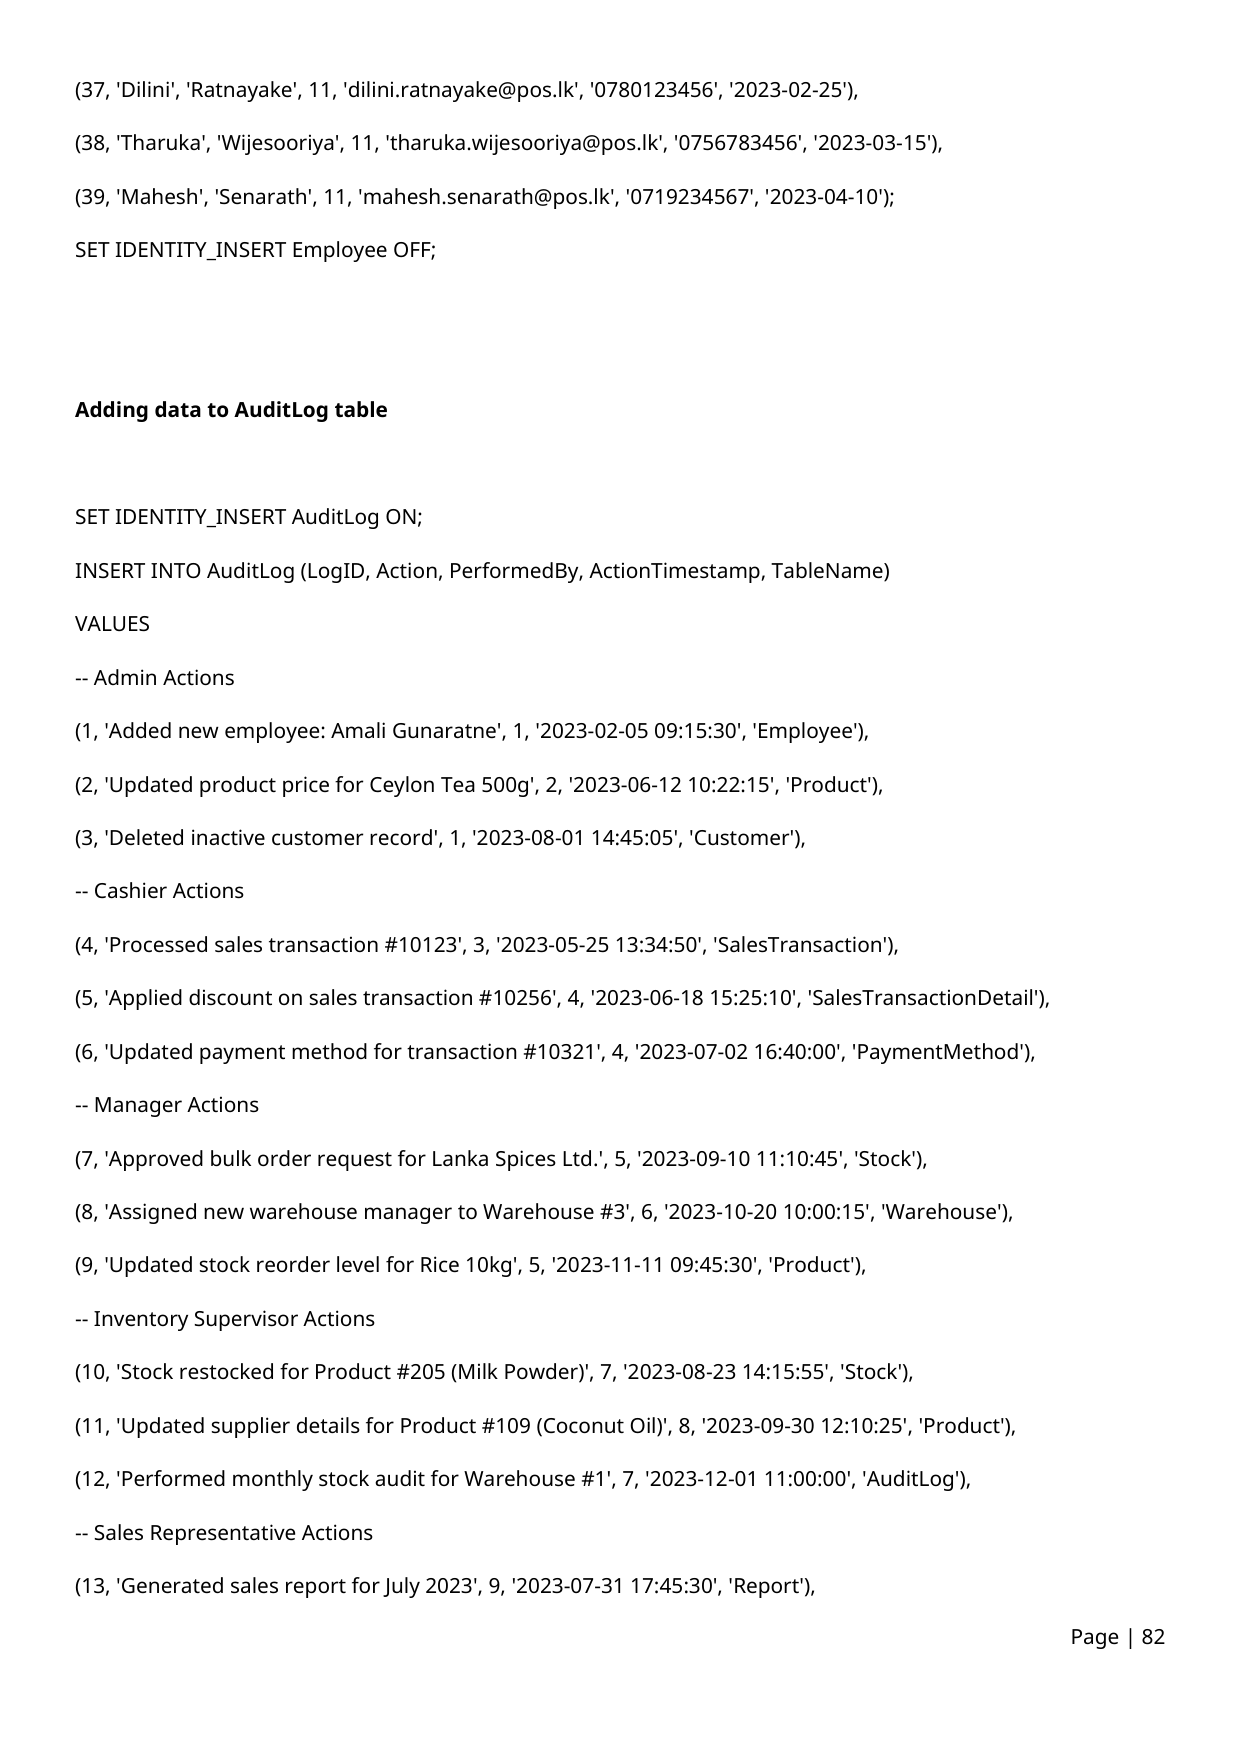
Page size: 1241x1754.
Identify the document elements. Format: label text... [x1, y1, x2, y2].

text INSERT INTO AuditLog (LogID, Action, PerformedBy, ActionTimestamp, TableName) [75, 556, 1165, 584]
text (38, 'Tharuka', 'Wijesooriya', 11, 'tharuka.wijesooriya@pos.lk', '0756783456', '2023-03-15'), [75, 128, 1165, 157]
text (12, 'Performed monthly stock audit for Warehouse #1', 7, '2023-12-01 11:00:00', 'AuditLog'), [75, 1464, 1165, 1493]
text (10, 'Stock restocked for Product #205 (Milk Powder)', 7, '2023-08-23 14:15:55', 'Stock'), [75, 1357, 1165, 1386]
text (37, 'Dilini', 'Ratnayake', 11, 'dilini.ratnayake@pos.lk', '0780123456', '2023-02-25'), [75, 75, 1165, 103]
text (39, 'Mahesh', 'Senarath', 11, 'mahesh.senarath@pos.lk', '0719234567', '2023-04-10'); [75, 182, 1165, 210]
text Adding data to AuditLog table [75, 396, 1165, 424]
text (8, 'Assigned new warehouse manager to Warehouse #3', 6, '2023-10-20 10:00:15', 'Warehouse'), [75, 1197, 1165, 1226]
text (9, 'Updated stock reorder level for Rice 10kg', 5, '2023-11-11 09:45:30', 'Product'), [75, 1251, 1165, 1279]
text (3, 'Deleted inactive customer record', 1, '2023-08-01 14:45:05', 'Customer'), [75, 823, 1165, 852]
text (2, 'Updated product price for Ceylon Tea 500g', 2, '2023-06-12 10:22:15', 'Product'), [75, 770, 1165, 798]
text SET IDENTITY_INSERT Employee OFF; [75, 235, 1165, 264]
text (7, 'Approved bulk order request for Lanka Spices Ltd.', 5, '2023-09-10 11:10:45', 'Stock'), [75, 1144, 1165, 1172]
text SET IDENTITY_INSERT AuditLog ON; [75, 502, 1165, 531]
text (5, 'Applied discount on sales transaction #10256', 4, '2023-06-18 15:25:10', 'SalesTransactionDetail'), [75, 983, 1165, 1012]
text (13, 'Generated sales report for July 2023', 9, '2023-07-31 17:45:30', 'Report'), [75, 1571, 1165, 1600]
text -- Manager Actions [75, 1090, 1165, 1119]
text -- Cashier Actions [75, 877, 1165, 905]
text VALUES [75, 609, 1165, 638]
text (4, 'Processed sales transaction #10123', 3, '2023-05-25 13:34:50', 'SalesTransaction'), [75, 930, 1165, 958]
text (1, 'Added new employee: Amali Gunaratne', 1, '2023-02-05 09:15:30', 'Employee'), [75, 716, 1165, 745]
text -- Admin Actions [75, 663, 1165, 691]
text (11, 'Updated supplier details for Product #109 (Coconut Oil)', 8, '2023-09-30 12:10:25', 'Product'), [75, 1411, 1165, 1439]
text -- Sales Representative Actions [75, 1518, 1165, 1546]
text (6, 'Updated payment method for transaction #10321', 4, '2023-07-02 16:40:00', 'PaymentMethod'), [75, 1037, 1165, 1065]
text -- Inventory Supervisor Actions [75, 1304, 1165, 1332]
